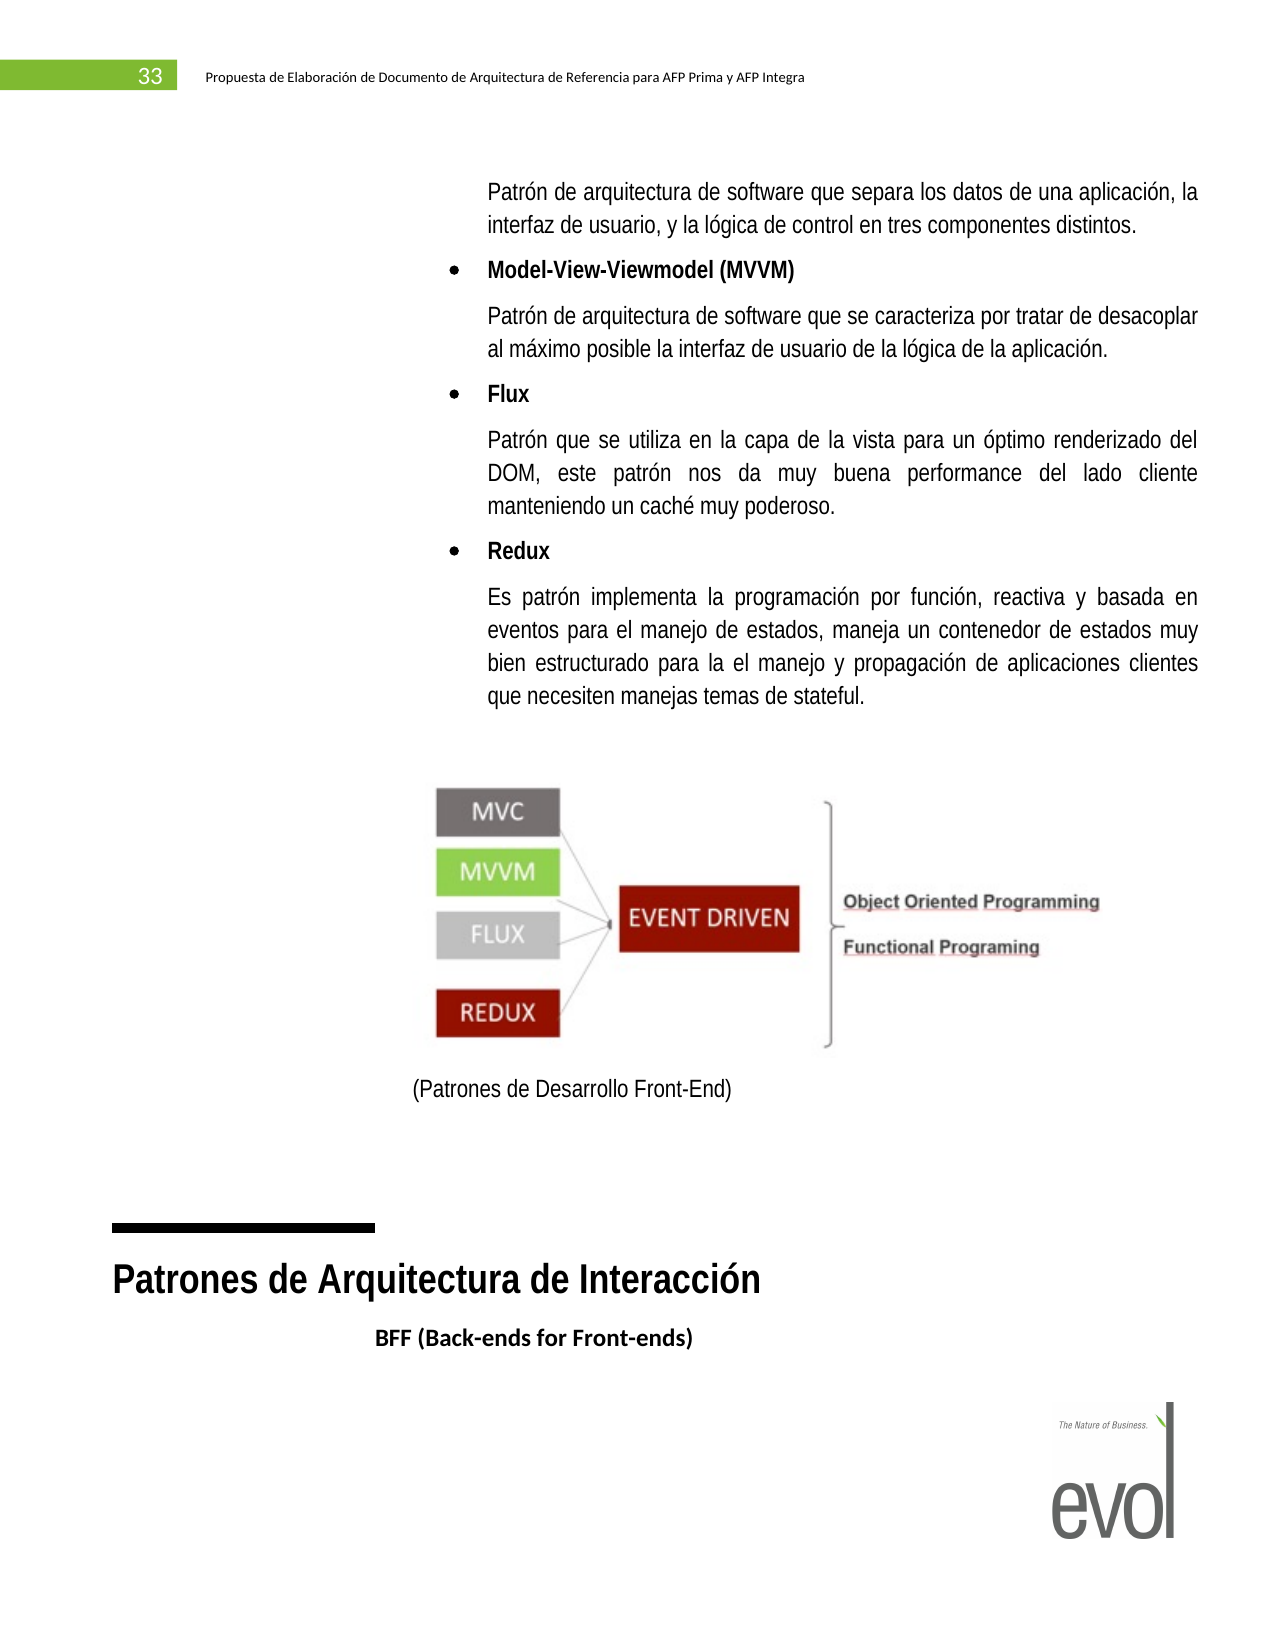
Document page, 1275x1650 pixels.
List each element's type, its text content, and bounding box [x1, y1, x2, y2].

text (Patrones de Desarrollo Front-End) [412, 1074, 1200, 1103]
text Patrón de arquitectura de software que separa los datos de una aplicación, la interfaz de usuario, y la lógica de control en tres componentes distintos. [487, 177, 1200, 239]
picture [1052, 1402, 1174, 1539]
list Redux [450, 536, 1200, 565]
text Patrón de arquitectura de software que se caracteriza por tratar de desacoplar al máximo posible la interfaz de usuario de la lógica de la aplicación. [487, 301, 1200, 363]
text Patrón que se utiliza en la capa de la vista para un óptimo renderizado del DOM, este patrón nos da muy buena performance del lado cliente manteniendo un caché muy poderoso. [487, 425, 1200, 519]
list Flux [450, 379, 1200, 408]
text Es patrón implementa la programación por función, reactiva y basada en eventos para el manejo de estados, maneja un contenedor de estados muy bien estructurado para la el manejo y propagación de aplicaciones clientes que necesiten manejas temas de stateful. [487, 582, 1200, 709]
subtitle Patrones de Arquitectura de Interacción [112, 1255, 1200, 1303]
list Model-View-Viewmodel (MVVM) [450, 256, 1200, 284]
text BFF (Back-ends for Front-ends) [375, 1322, 1200, 1353]
picture [412, 771, 1103, 1058]
